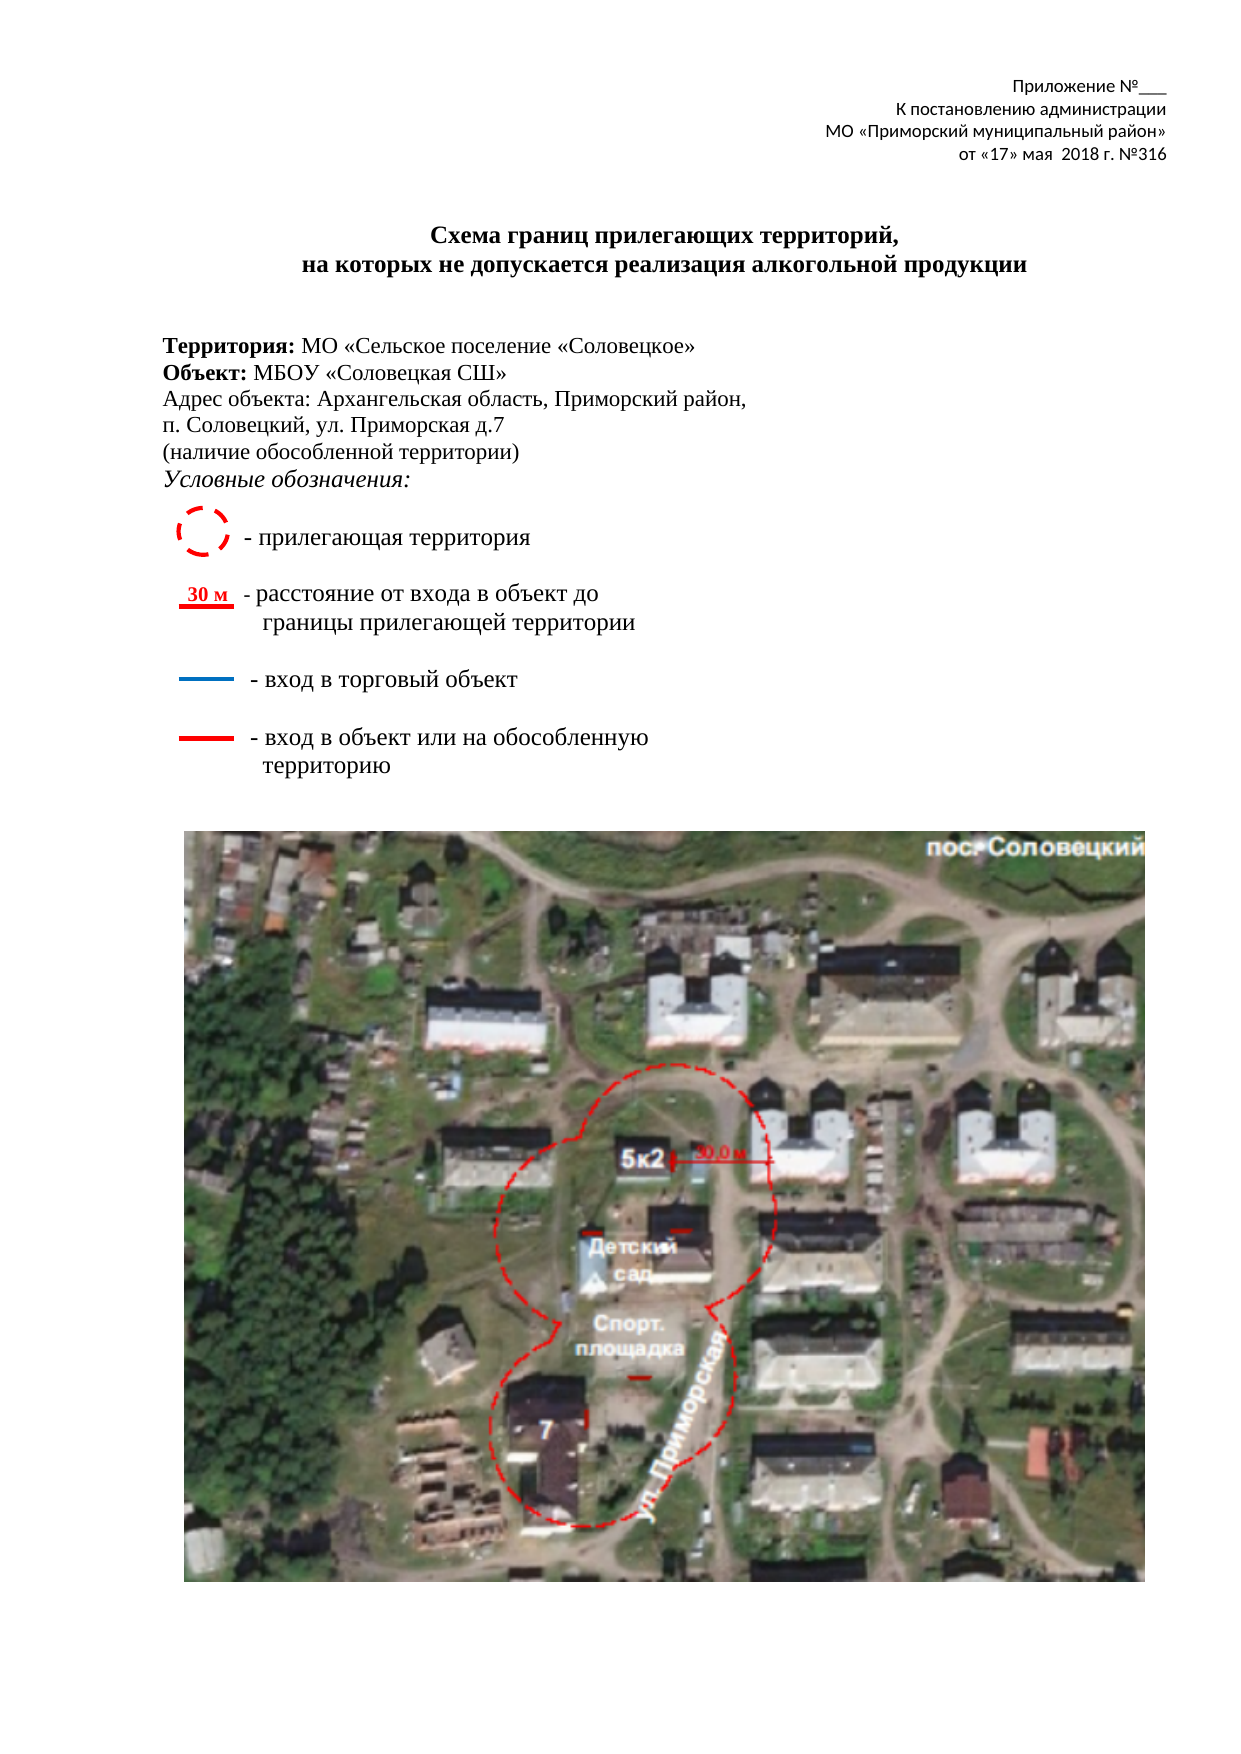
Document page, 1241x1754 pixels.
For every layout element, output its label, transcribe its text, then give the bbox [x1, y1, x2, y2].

text Адрес объекта: Архангельская область, Приморский район, [162, 385, 1167, 412]
text Территория: МО «Сельское поселение «Соловецкое» [162, 332, 1167, 359]
text на которых не допускается реализация алкогольной продукции [162, 249, 1167, 277]
text - прилегающая территория [162, 522, 1167, 551]
text - расстояние от входа в объект до [162, 578, 1167, 607]
text (наличие обособленной территории) [162, 438, 1167, 464]
text территорию [162, 750, 1167, 779]
text - вход в объект или на обособленную [162, 722, 1167, 750]
text - вход в торговый объект [162, 664, 1167, 693]
text п. Соловецкий, ул. Приморская д.7 [162, 412, 1167, 438]
text границы прилегающей территории [162, 607, 1167, 636]
text Схема границ прилегающих территорий, [162, 220, 1167, 249]
text Условные обозначения: [162, 464, 1167, 493]
text Объект: МБОУ «Соловецкая СШ» [162, 359, 1167, 385]
